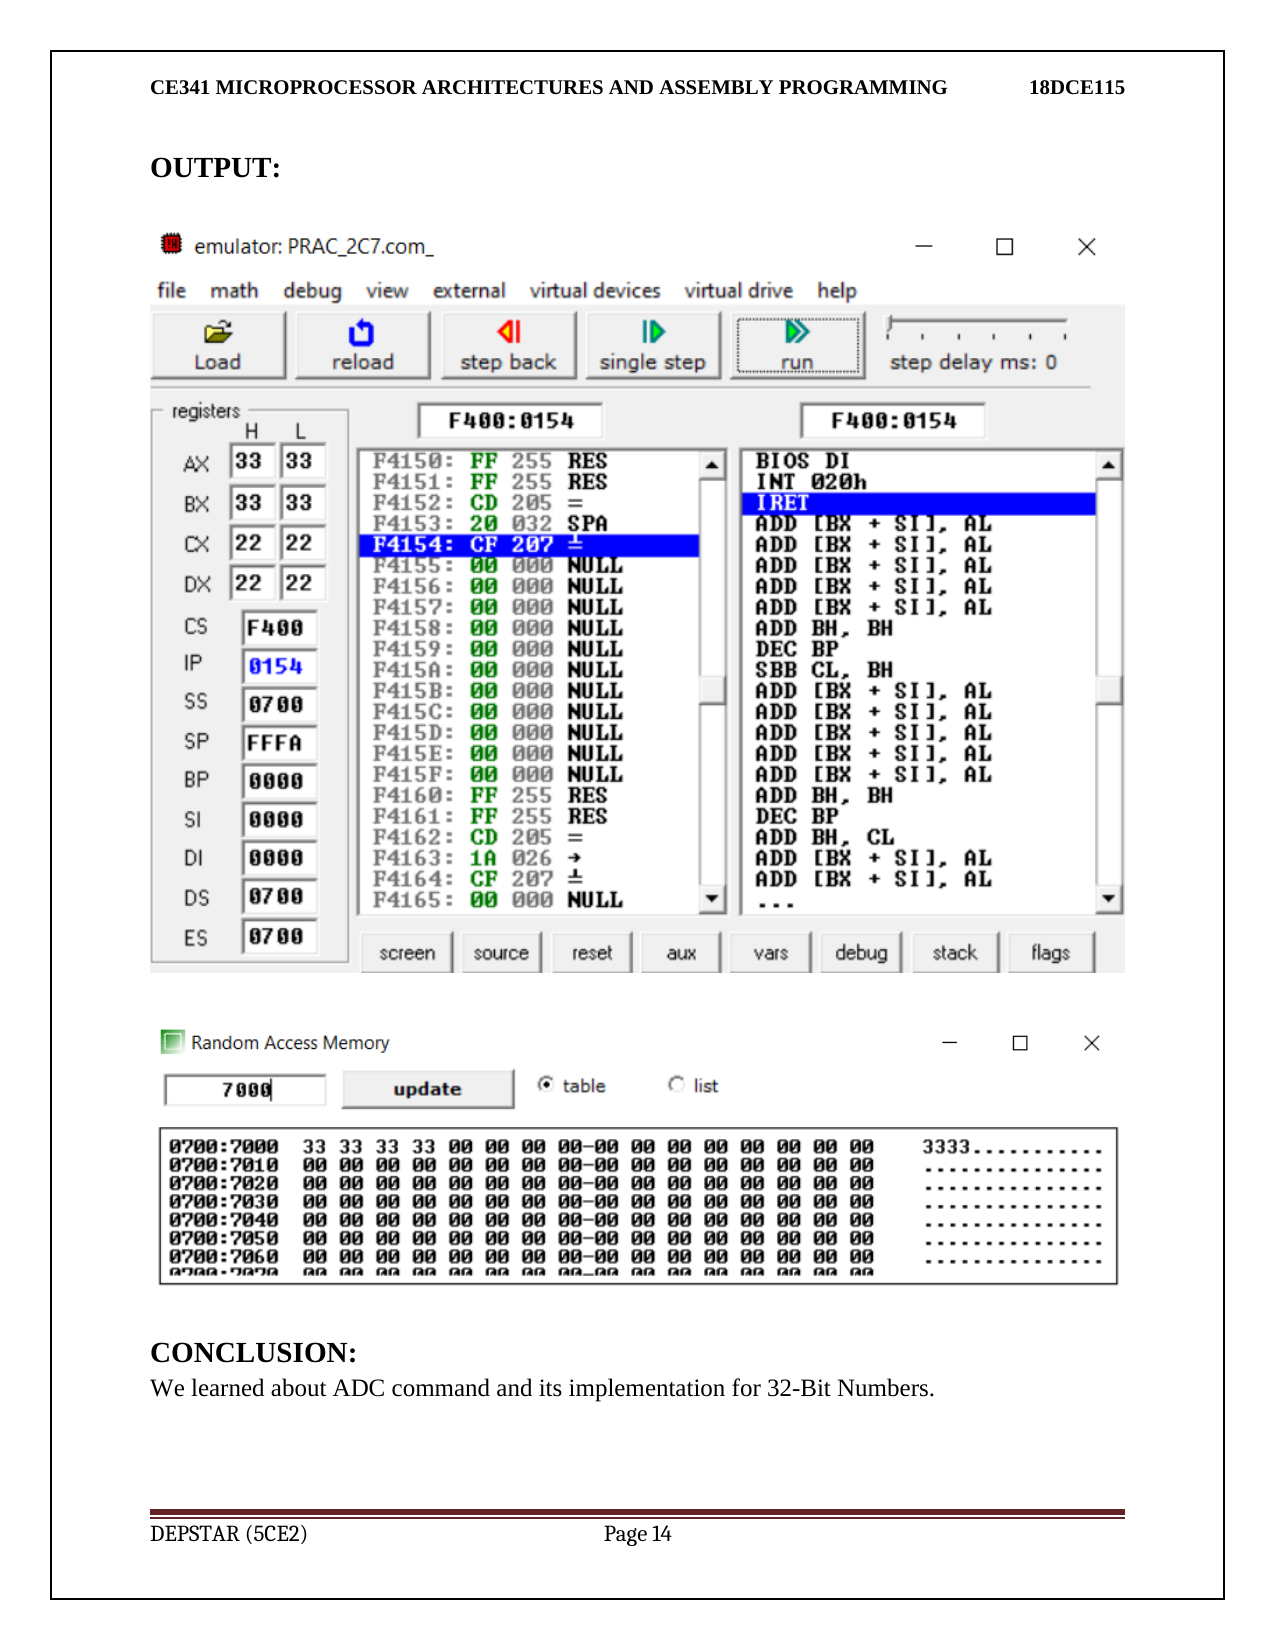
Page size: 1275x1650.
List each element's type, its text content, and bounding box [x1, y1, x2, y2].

text We learned about ADC command and its implementation for 32-Bit Numbers. [150, 1373, 1125, 1402]
text OUTPUT: [150, 150, 1125, 183]
picture [150, 1020, 1125, 1293]
picture [150, 227, 1125, 973]
text CONCLUSION: [150, 1335, 1125, 1368]
